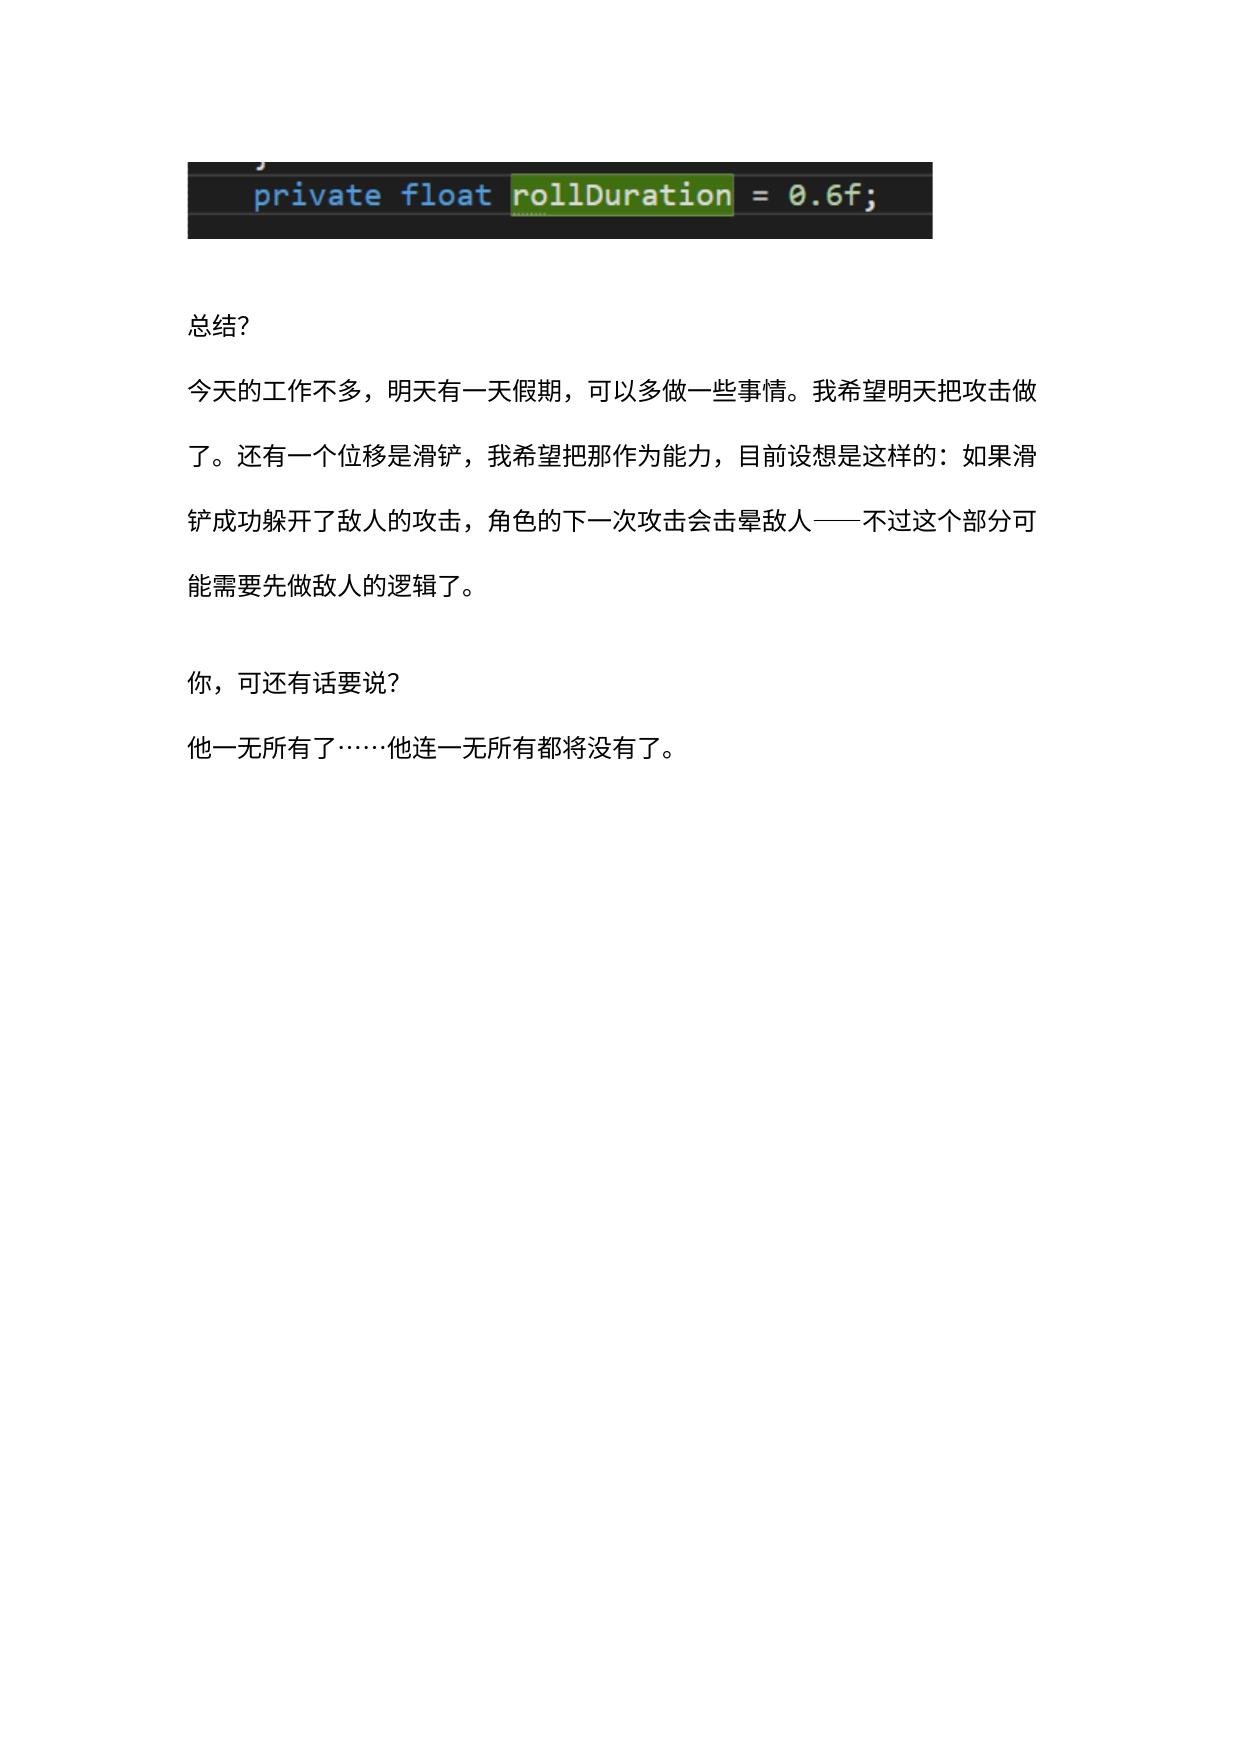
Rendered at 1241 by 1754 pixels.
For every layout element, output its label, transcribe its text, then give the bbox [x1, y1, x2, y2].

text 你，可还有话要说？ [187, 649, 1053, 714]
picture [187, 162, 933, 239]
text 今天的工作不多，明天有一天假期，可以多做一些事情。我希望明天把攻击做了。还有一个位移是滑铲，我希望把那作为能力，目前设想是这样的：如果滑铲成功躲开了敌人的攻击，角色的下一次攻击会击晕敌人——不过这个部分可能需要先做敌人的逻辑了。 [187, 357, 1053, 617]
text 总结？ [187, 292, 1053, 357]
text 他一无所有了……他连一无所有都将没有了。 [187, 714, 1053, 779]
